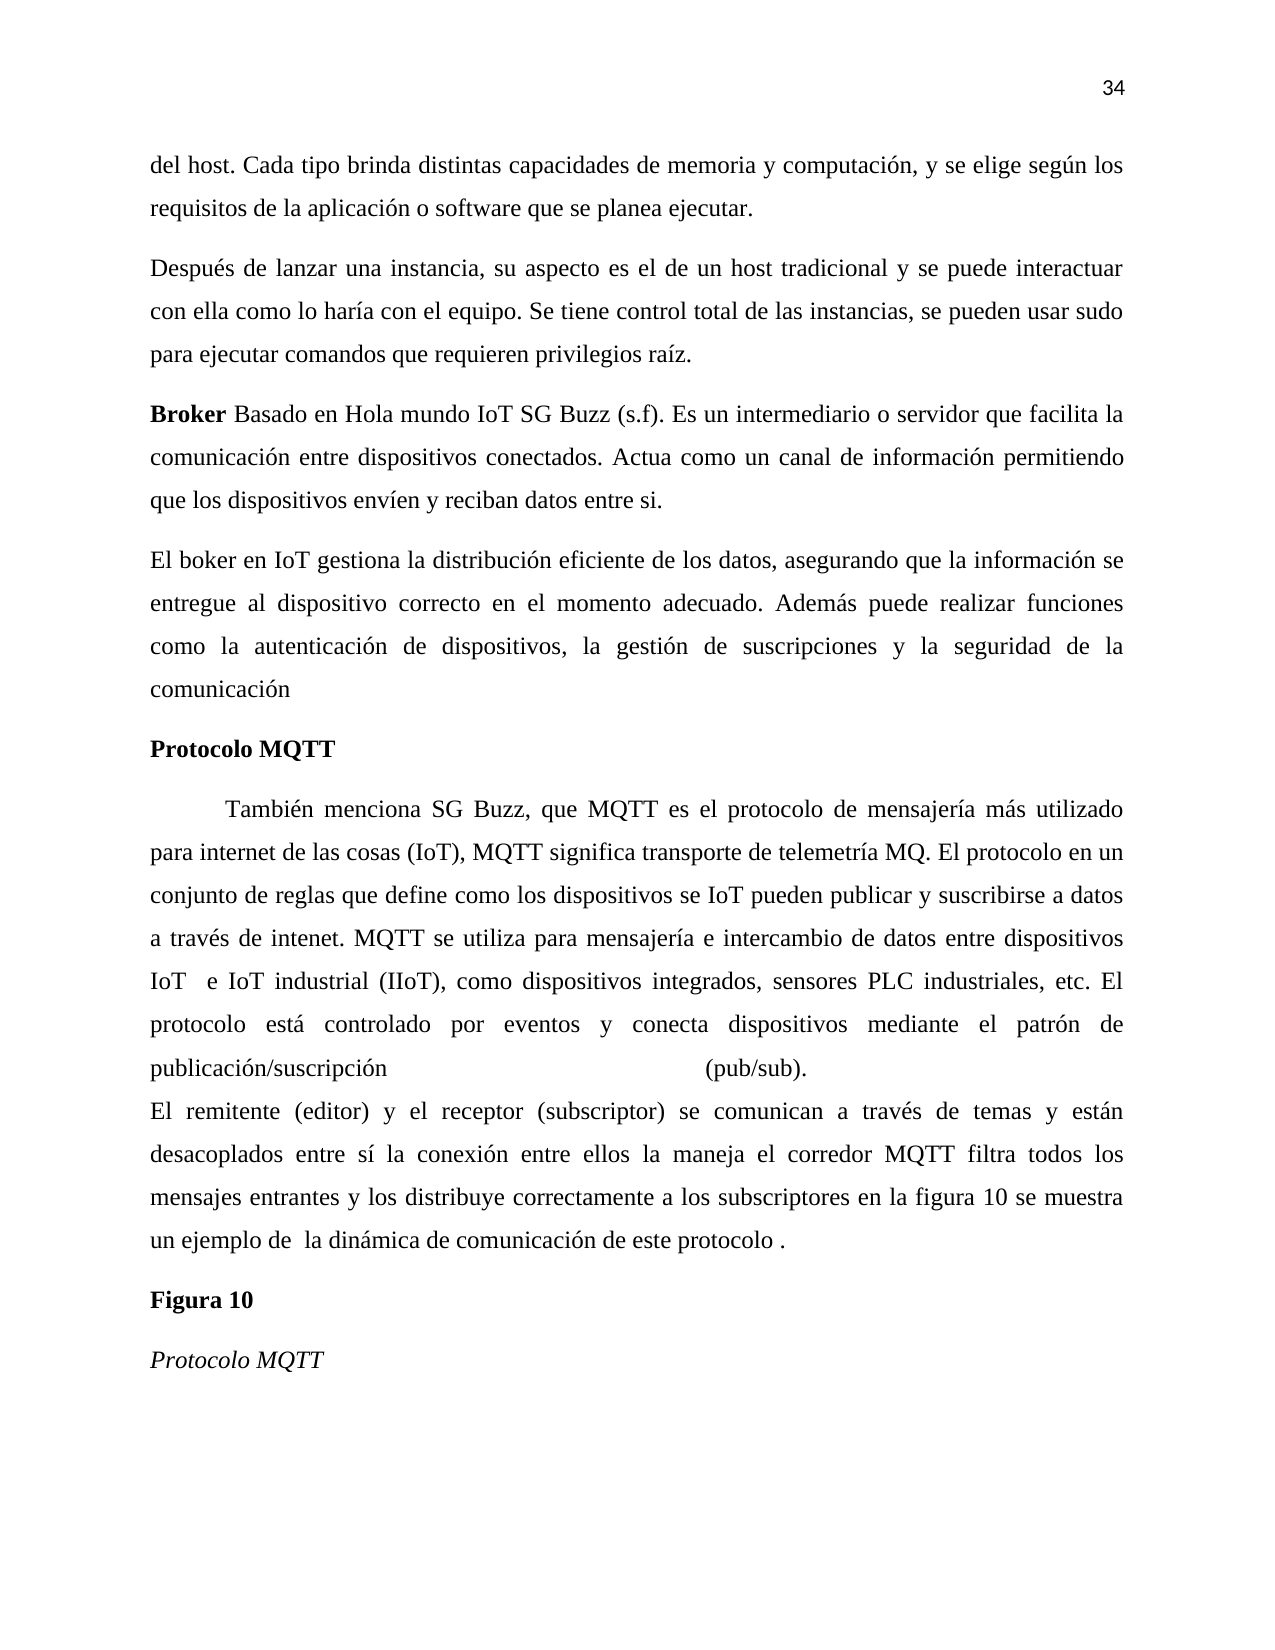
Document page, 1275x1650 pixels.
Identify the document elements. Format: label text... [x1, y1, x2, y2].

text El boker en IoT gestiona la distribución eficiente de los datos, asegurando que la información se entregue al dispositivo correcto en el momento adecuado. Además puede realizar funciones como la autenticación de dispositivos, la gestión de suscripciones y la seguridad de la comunicación [150, 545, 1125, 703]
text Broker Basado en Hola mundo IoT SG Buzz (s.f). Es un intermediario o servidor que facilita la comunicación entre dispositivos conectados. Actua como un canal de información permitiendo que los dispositivos envíen y reciban datos entre si. [150, 399, 1125, 514]
text También menciona SG Buzz, que MQTT es el protocolo de mensajería más utilizado para internet de las cosas (IoT), MQTT significa transporte de telemetría MQ. El protocolo en un conjunto de reglas que define como los dispositivos se IoT pueden publicar y suscribirse a datos a través de intenet. MQTT se utiliza para mensajería e intercambio de datos entre dispositivos IoT e IoT industrial (IIoT), como dispositivos integrados, sensores PLC industriales, etc. El protocolo está controlado por eventos y conecta dispositivos mediante el patrón de publicación/suscripción (pub/sub). El remitente (editor) y el receptor (subscriptor) se comunican a través de temas y están desacoplados entre sí la conexión entre ellos la maneja el corredor MQTT filtra todos los mensajes entrantes y los distribuye correctamente a los subscriptores en la figura 10 se muestra un ejemplo de la dinámica de comunicación de este protocolo . [150, 794, 1125, 1254]
text Después de lanzar una instancia, su aspecto es el de un host tradicional y se puede interactuar con ella como lo haría con el equipo. Se tiene control total de las instancias, se pueden usar sudo para ejecutar comandos que requieren privilegios raíz. [150, 253, 1125, 368]
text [150, 150, 1125, 222]
text Protocolo MQTT [150, 734, 1125, 763]
text Protocolo MQTT [150, 1345, 1125, 1373]
text Figura 10 [150, 1285, 1125, 1314]
